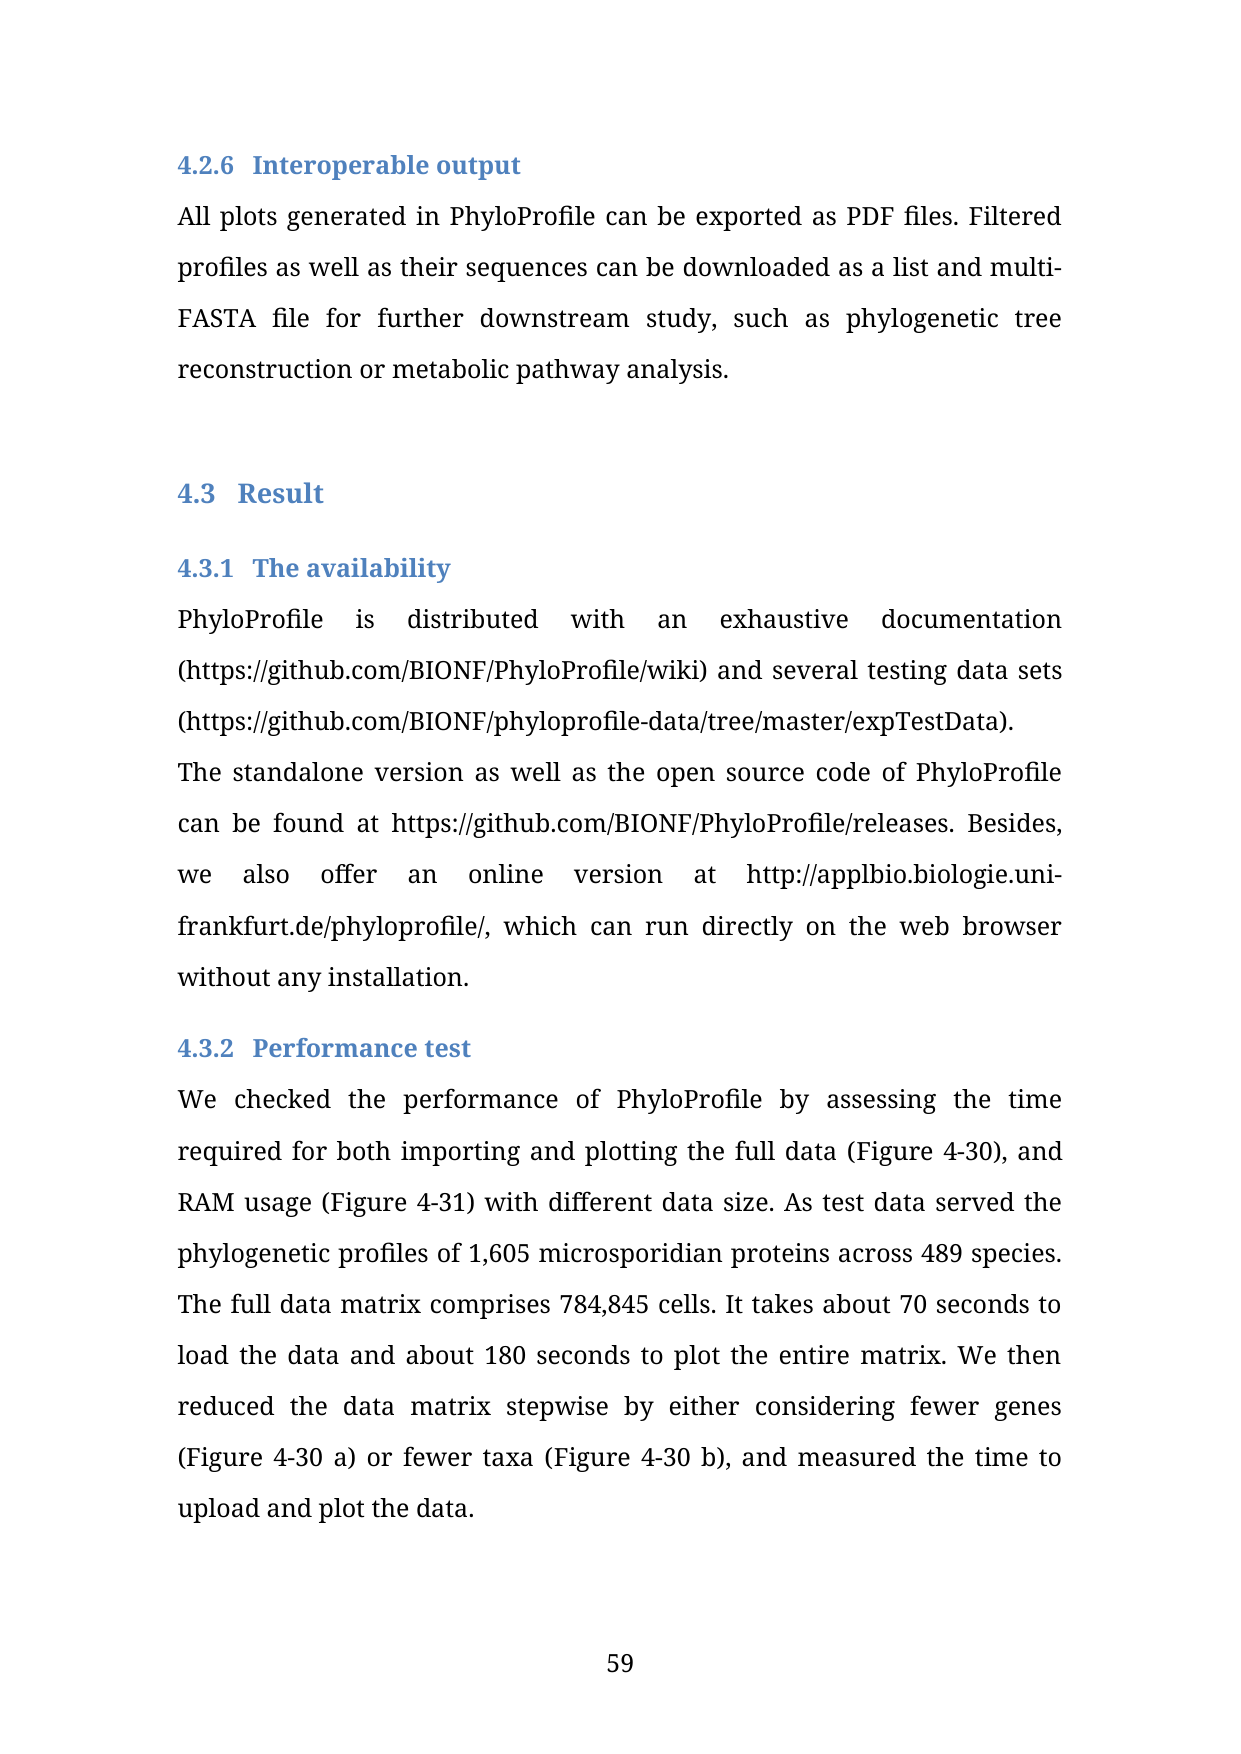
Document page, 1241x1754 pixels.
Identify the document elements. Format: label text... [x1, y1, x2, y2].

subtitle Result [177, 475, 1063, 512]
subtitle Interoperable output [177, 148, 1063, 182]
text PhyloProfile is distributed with an exhaustive documentation (https://github.com/BIONF/PhyloProfile/wiki) and several testing data sets (https://github.com/BIONF/phyloprofile-data/tree/master/expTestData). The standalone version as well as the open source code of PhyloProfile can be found at https://github.com/BIONF/PhyloProfile/releases. Besides, we also offer an online version at http://applbio.biologie.uni-frankfurt.de/phyloprofile/, which can run directly on the web browser without any installation. [177, 602, 1063, 993]
text All plots generated in PhyloProfile can be exported as PDF files. Filtered profiles as well as their sequences can be downloaded as a list and multi-FASTA file for further downstream study, such as phylogenetic tree reconstruction or metabolic pathway analysis. [177, 199, 1063, 386]
subtitle Performance test [177, 1031, 1063, 1065]
subtitle The availability [177, 551, 1063, 585]
